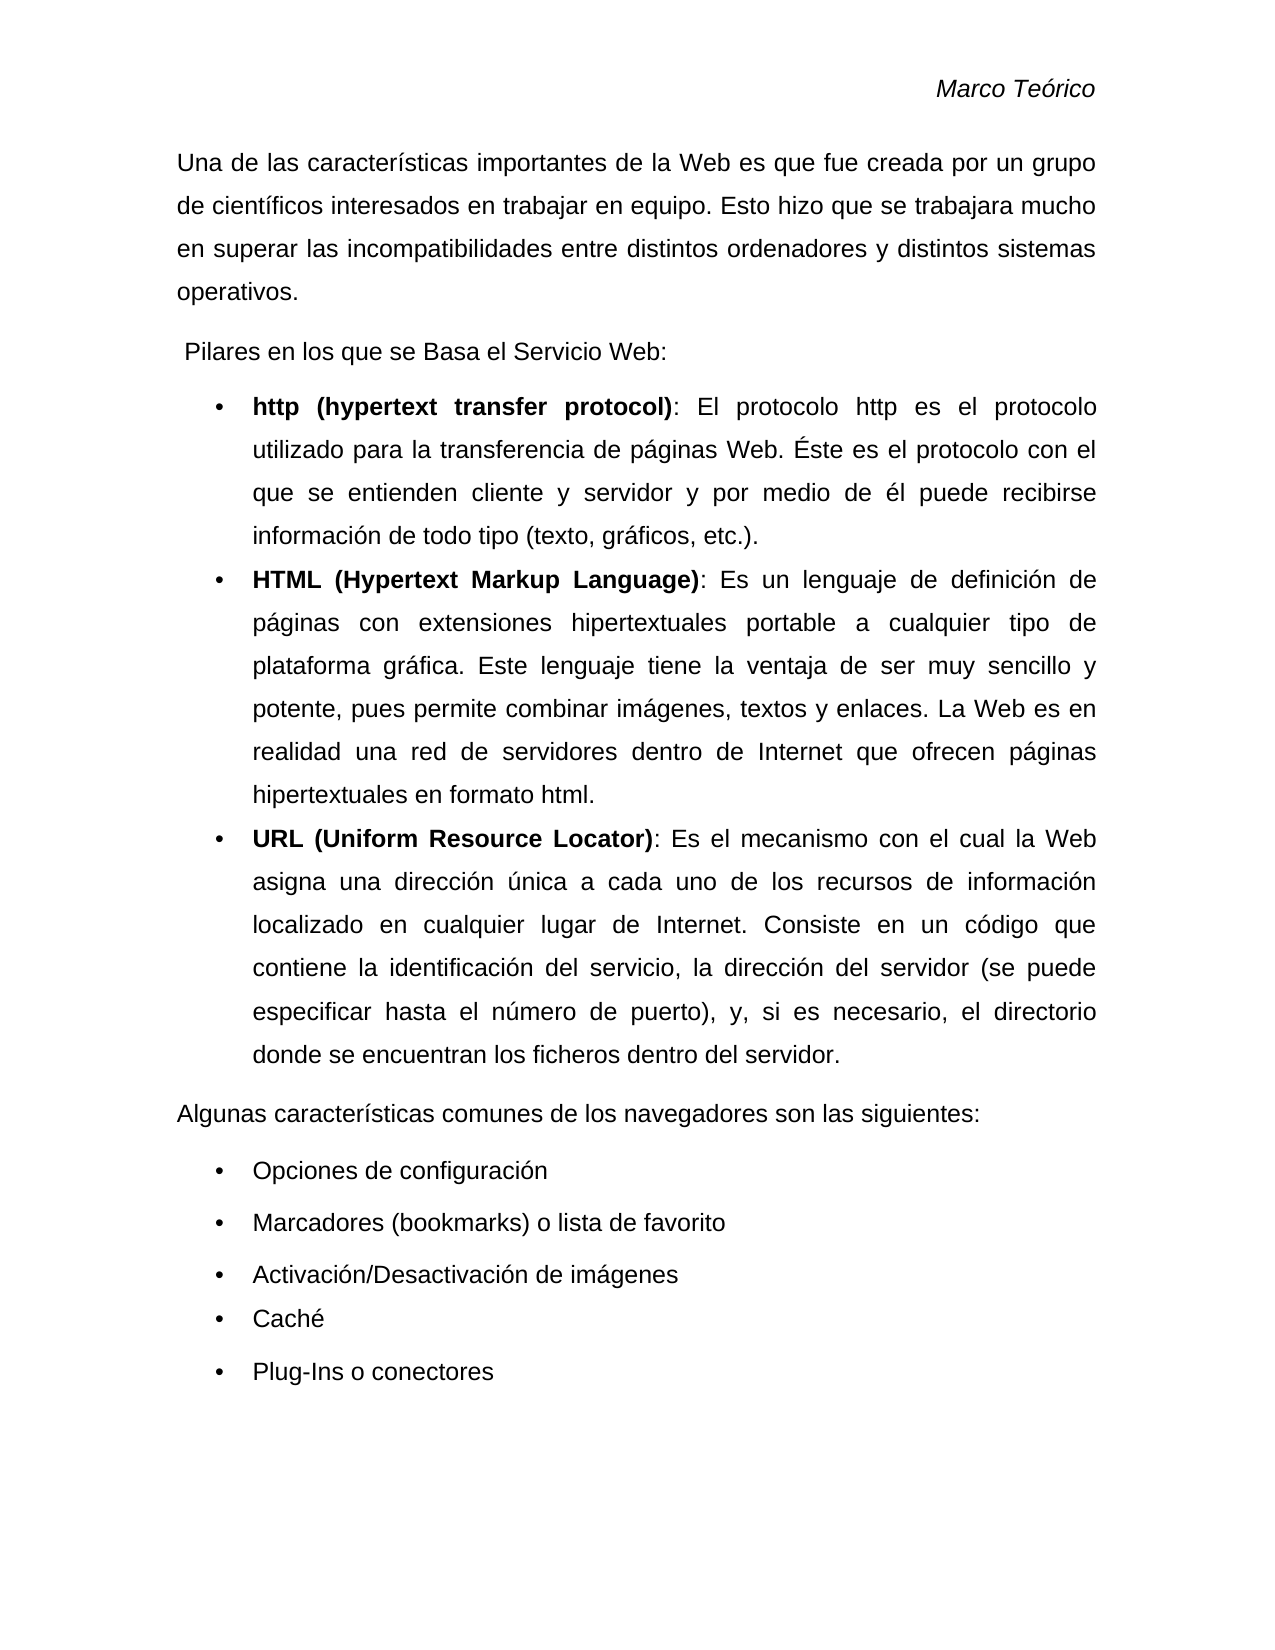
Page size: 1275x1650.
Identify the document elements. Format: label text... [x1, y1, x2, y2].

list Activación/Desactivación de imágenes [215, 1261, 1098, 1289]
list HTML (Hypertext Markup Language): Es un lenguaje de definición de páginas con extensiones hipertextuales portable a cualquier tipo de plataforma gráfica. Este lenguaje tiene la ventaja de ser muy sencillo y potente, pues permite combinar imágenes, textos y enlaces. La Web es en realidad una red de servidores dentro de Internet que ofrecen páginas hipertextuales en formato html. [215, 565, 1098, 809]
list URL (Uniform Resource Locator): Es el mecanismo con el cual la Web asigna una dirección única a cada uno de los recursos de información localizado en cualquier lugar de Internet. Consiste en un código que contiene la identificación del servicio, la dirección del servidor (se puede especificar hasta el número de puerto), y, si es necesario, el directorio donde se encuentran los ficheros dentro del servidor. [215, 824, 1098, 1068]
list Caché [215, 1304, 1098, 1333]
list Plug-Ins o conectores [215, 1357, 1098, 1385]
list Opciones de configuración [215, 1156, 1098, 1185]
text Una de las características importantes de la Web es que fue creada por un grupo de científicos interesados en trabajar en equipo. Esto hizo que se trabajara mucho en superar las incompatibilidades entre distintos ordenadores y distintos sistemas operativos. [177, 148, 1098, 306]
text Algunas características comunes de los navegadores son las siguientes: [177, 1099, 1098, 1127]
list Marcadores (bookmarks) o lista de favorito [215, 1208, 1098, 1237]
text Pilares en los que se Basa el Servicio Web: [177, 337, 1098, 366]
list http (hypertext transfer protocol): El protocolo http es el protocolo utilizado para la transferencia de páginas Web. Éste es el protocolo con el que se entienden cliente y servidor y por medio de él puede recibirse información de todo tipo (texto, gráficos, etc.). [215, 392, 1098, 550]
